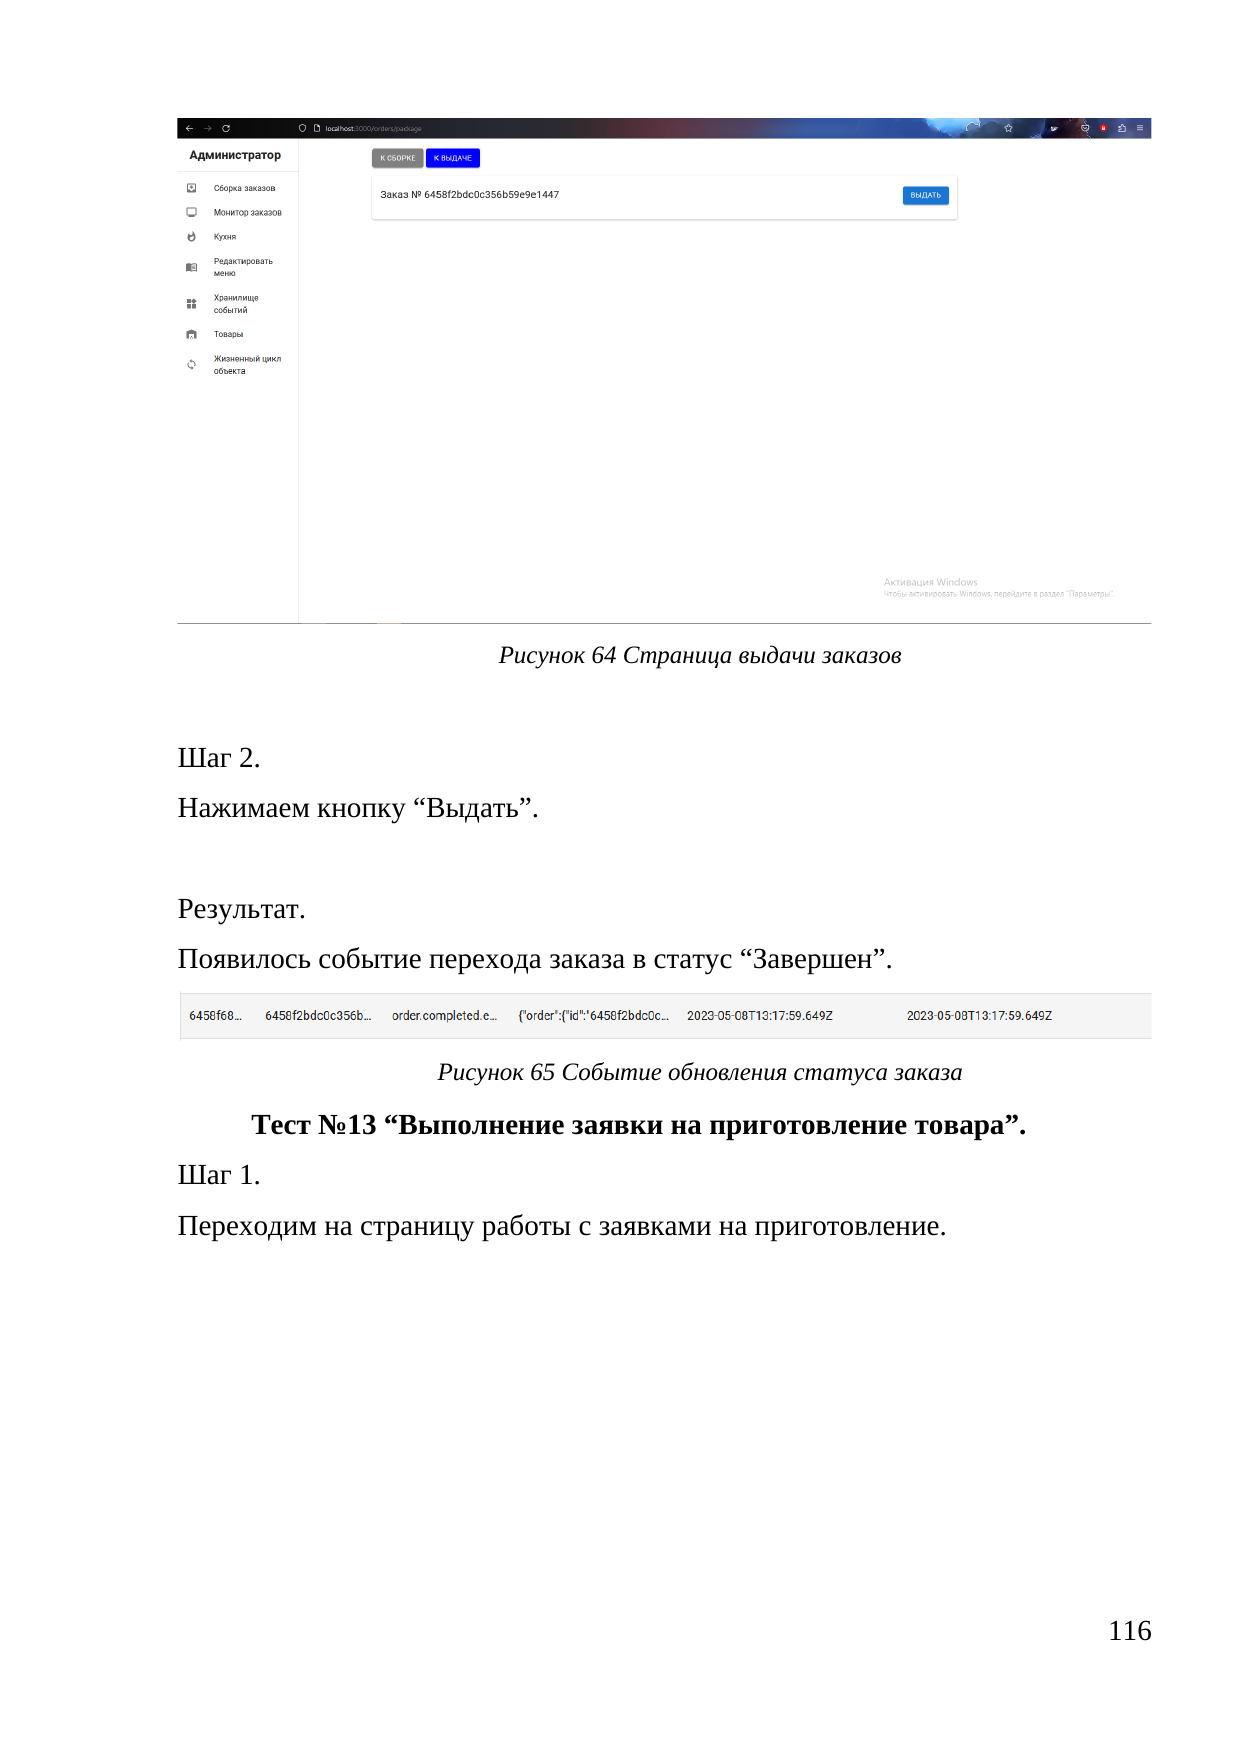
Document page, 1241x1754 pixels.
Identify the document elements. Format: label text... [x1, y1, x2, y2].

picture [177, 991, 1152, 1041]
picture [177, 118, 1152, 624]
text Шаг 2. [177, 740, 1152, 774]
text Нажимаем кнопку “Выдать”. [177, 791, 1152, 824]
text Переходим на страницу работы с заявками на приготовление. [177, 1208, 1152, 1241]
subtitle Тест №13 “Выполнение заявки на приготовление товара”. [177, 1107, 1152, 1141]
text Результат. [177, 891, 1152, 925]
text Появилось событие перехода заказа в статус “Завершен”. [177, 941, 1152, 975]
text Шаг 1. [177, 1157, 1152, 1191]
